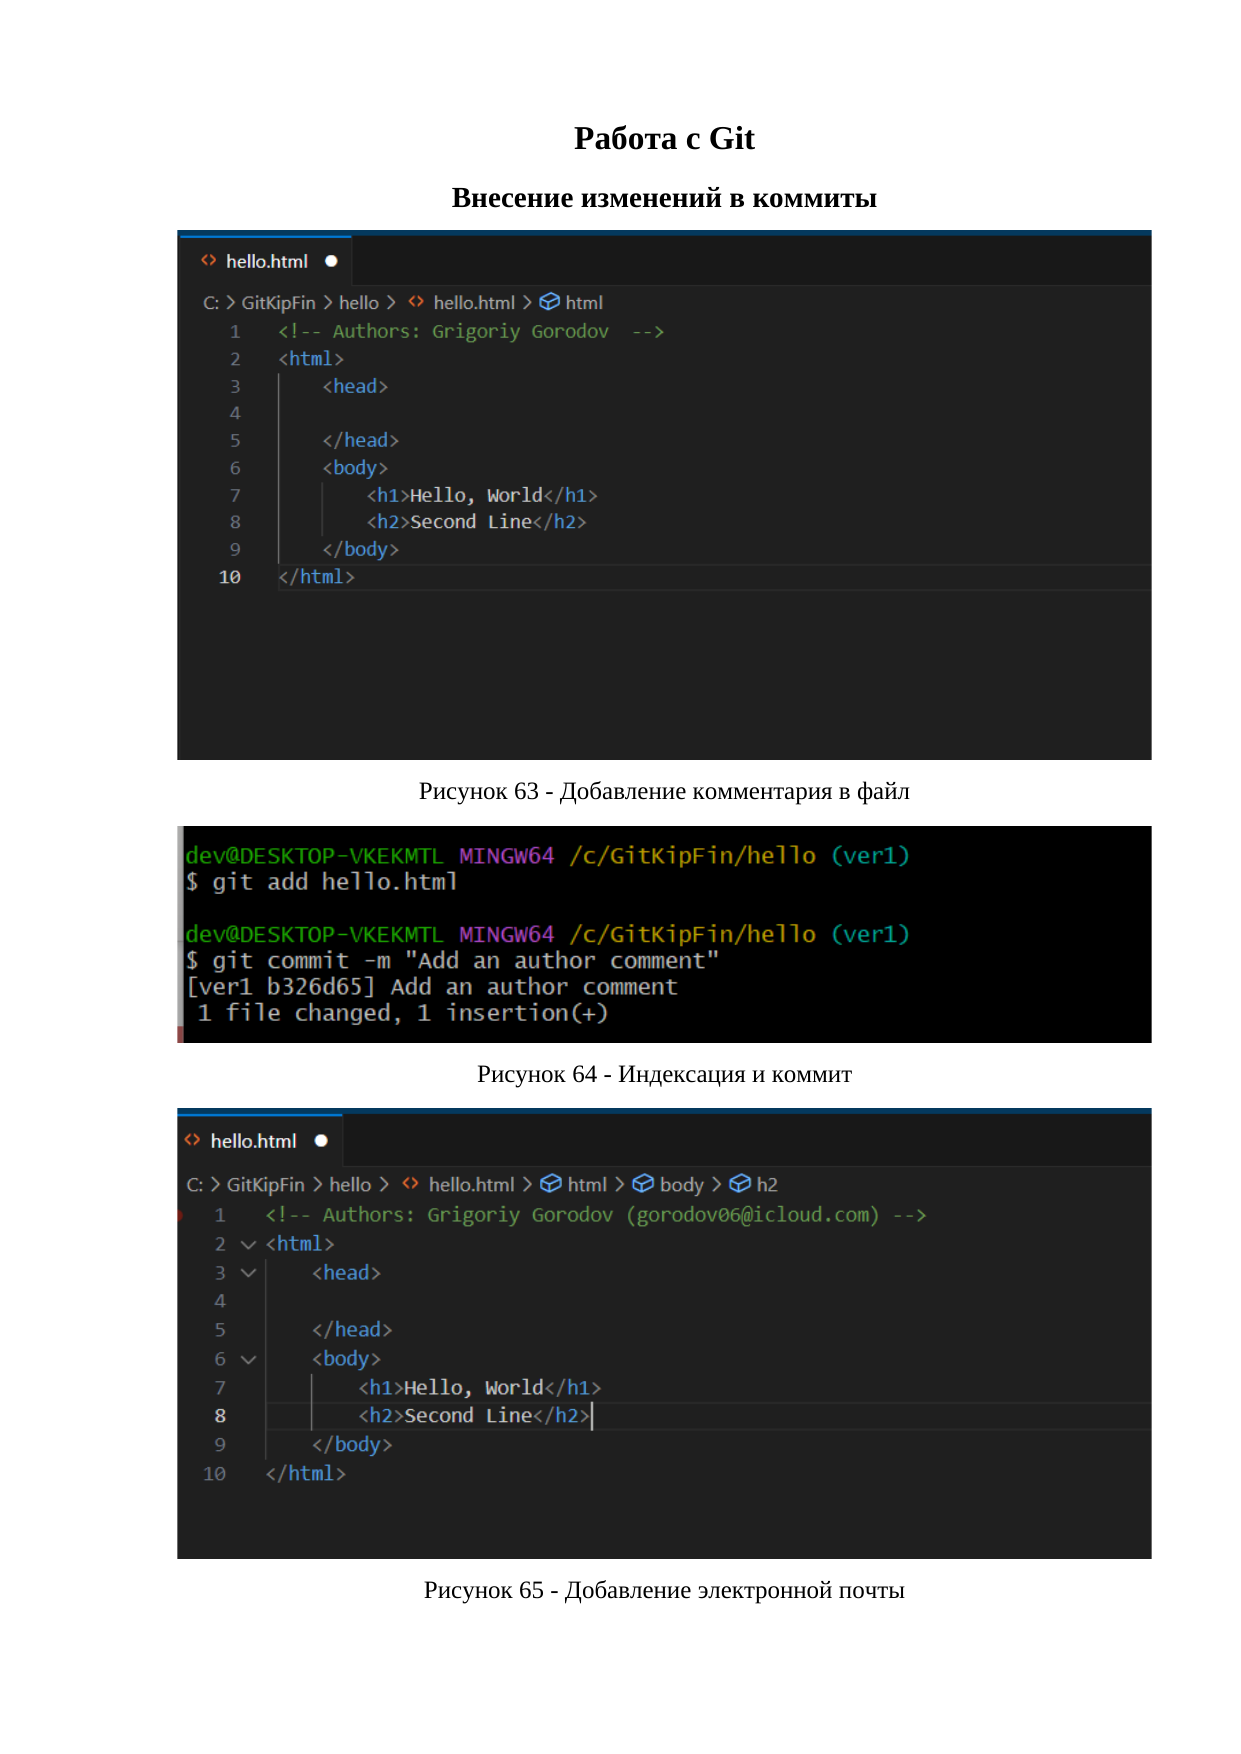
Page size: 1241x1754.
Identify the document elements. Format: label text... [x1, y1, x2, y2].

picture [177, 1108, 1152, 1559]
text Рисунок 65 - Добавление электронной почты [177, 1576, 1152, 1604]
text Рисунок 64 - Индексация и коммит [177, 1059, 1152, 1088]
picture [177, 826, 1152, 1043]
subtitle Внесение изменений в коммиты [177, 180, 1152, 213]
text Рисунок 63 - Добавление комментария в файл [177, 776, 1152, 805]
picture [177, 230, 1152, 760]
subtitle Работа с Git [177, 118, 1152, 156]
